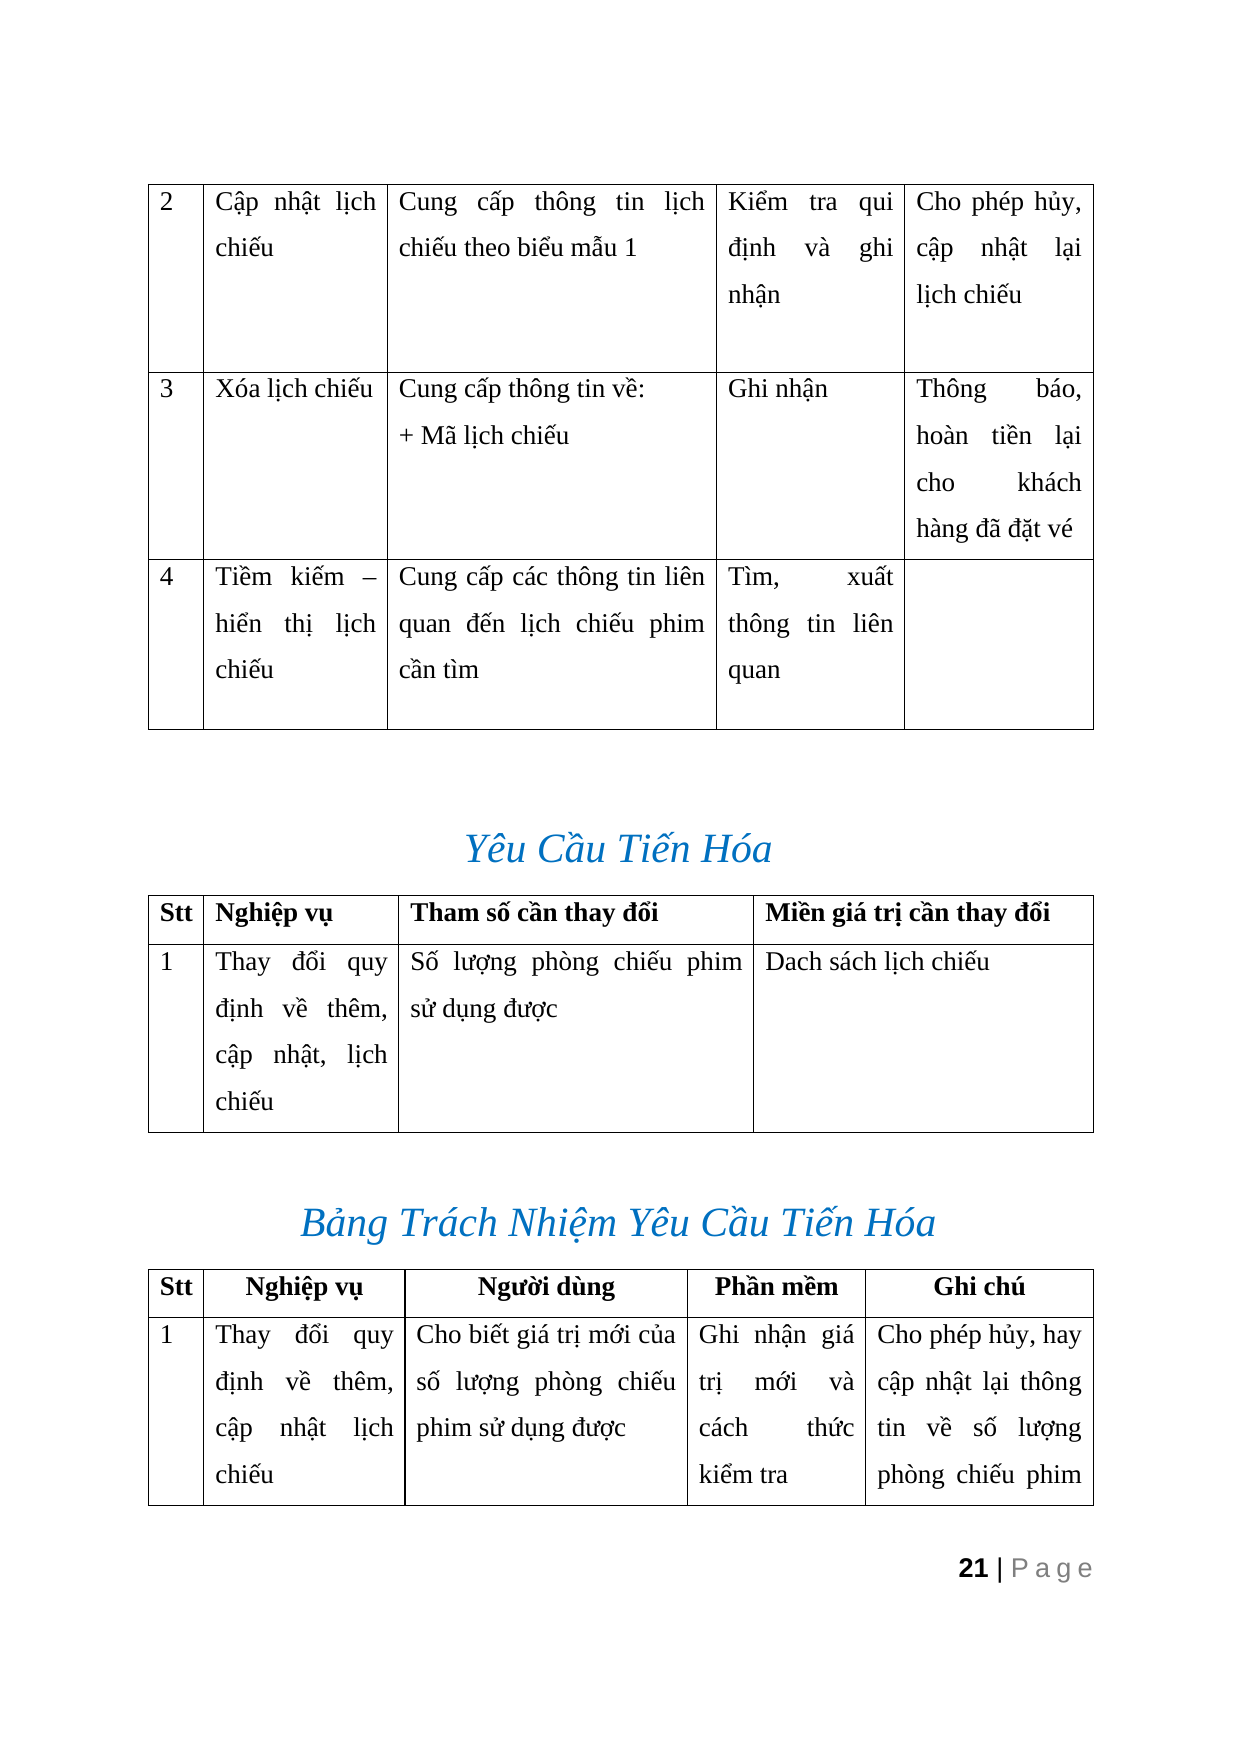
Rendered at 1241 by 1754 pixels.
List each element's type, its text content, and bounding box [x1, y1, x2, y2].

table_header Miền giá trị cần thay đổi [754, 896, 1093, 944]
table_cell Ghi nhận [717, 373, 904, 559]
table_cell Tiềm kiếm – hiển thị lịch chiếu [204, 560, 387, 729]
text Bảng Trách Nhiệm Yêu Cầu Tiến Hóa [148, 1197, 1092, 1245]
table_cell Dach sách lịch chiếu [754, 945, 1093, 1132]
table_header Phần mềm [688, 1270, 865, 1317]
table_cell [204, 1318, 404, 1505]
table_cell Thông báo, hoàn tiền lại cho khách hàng đã đặt vé [905, 373, 1093, 559]
table_cell 1 [149, 945, 203, 1132]
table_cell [388, 185, 716, 372]
table_header Người dùng [406, 1270, 687, 1317]
table_cell Cập nhật lịch chiếu [204, 185, 387, 372]
table_cell Thay đổi quy định về thêm, cập nhật, lịch chiếu [204, 945, 398, 1132]
table_cell 4 [149, 560, 203, 729]
table_header Tham số cần thay đổi [399, 896, 753, 944]
table_header Stt [149, 896, 203, 944]
table_cell 1 [149, 1318, 203, 1505]
table_cell Xóa lịch chiếu [204, 373, 387, 559]
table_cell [688, 1318, 865, 1505]
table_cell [717, 185, 904, 372]
table_header Nghiệp vụ [204, 1270, 404, 1317]
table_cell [406, 1318, 687, 1505]
table_header Ghi chú [866, 1270, 1093, 1317]
table_header Nghiệp vụ [204, 896, 398, 944]
table_cell 3 [149, 373, 203, 559]
table_cell Số lượng phòng chiếu phim sử dụng được [399, 945, 753, 1132]
table_cell Cung cấp các thông tin liên quan đến lịch chiếu phim cần tìm [388, 560, 716, 729]
table_cell Tìm, xuất thông tin liên quan [717, 560, 904, 729]
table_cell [866, 1318, 1093, 1505]
text Yêu Cầu Tiến Hóa [148, 823, 1092, 871]
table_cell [905, 185, 1093, 372]
table_cell [905, 560, 1093, 729]
table_cell 2 [149, 185, 203, 372]
table_cell Cung cấp thông tin về: + Mã lịch chiếu [388, 373, 716, 559]
table_header Stt [149, 1270, 203, 1317]
